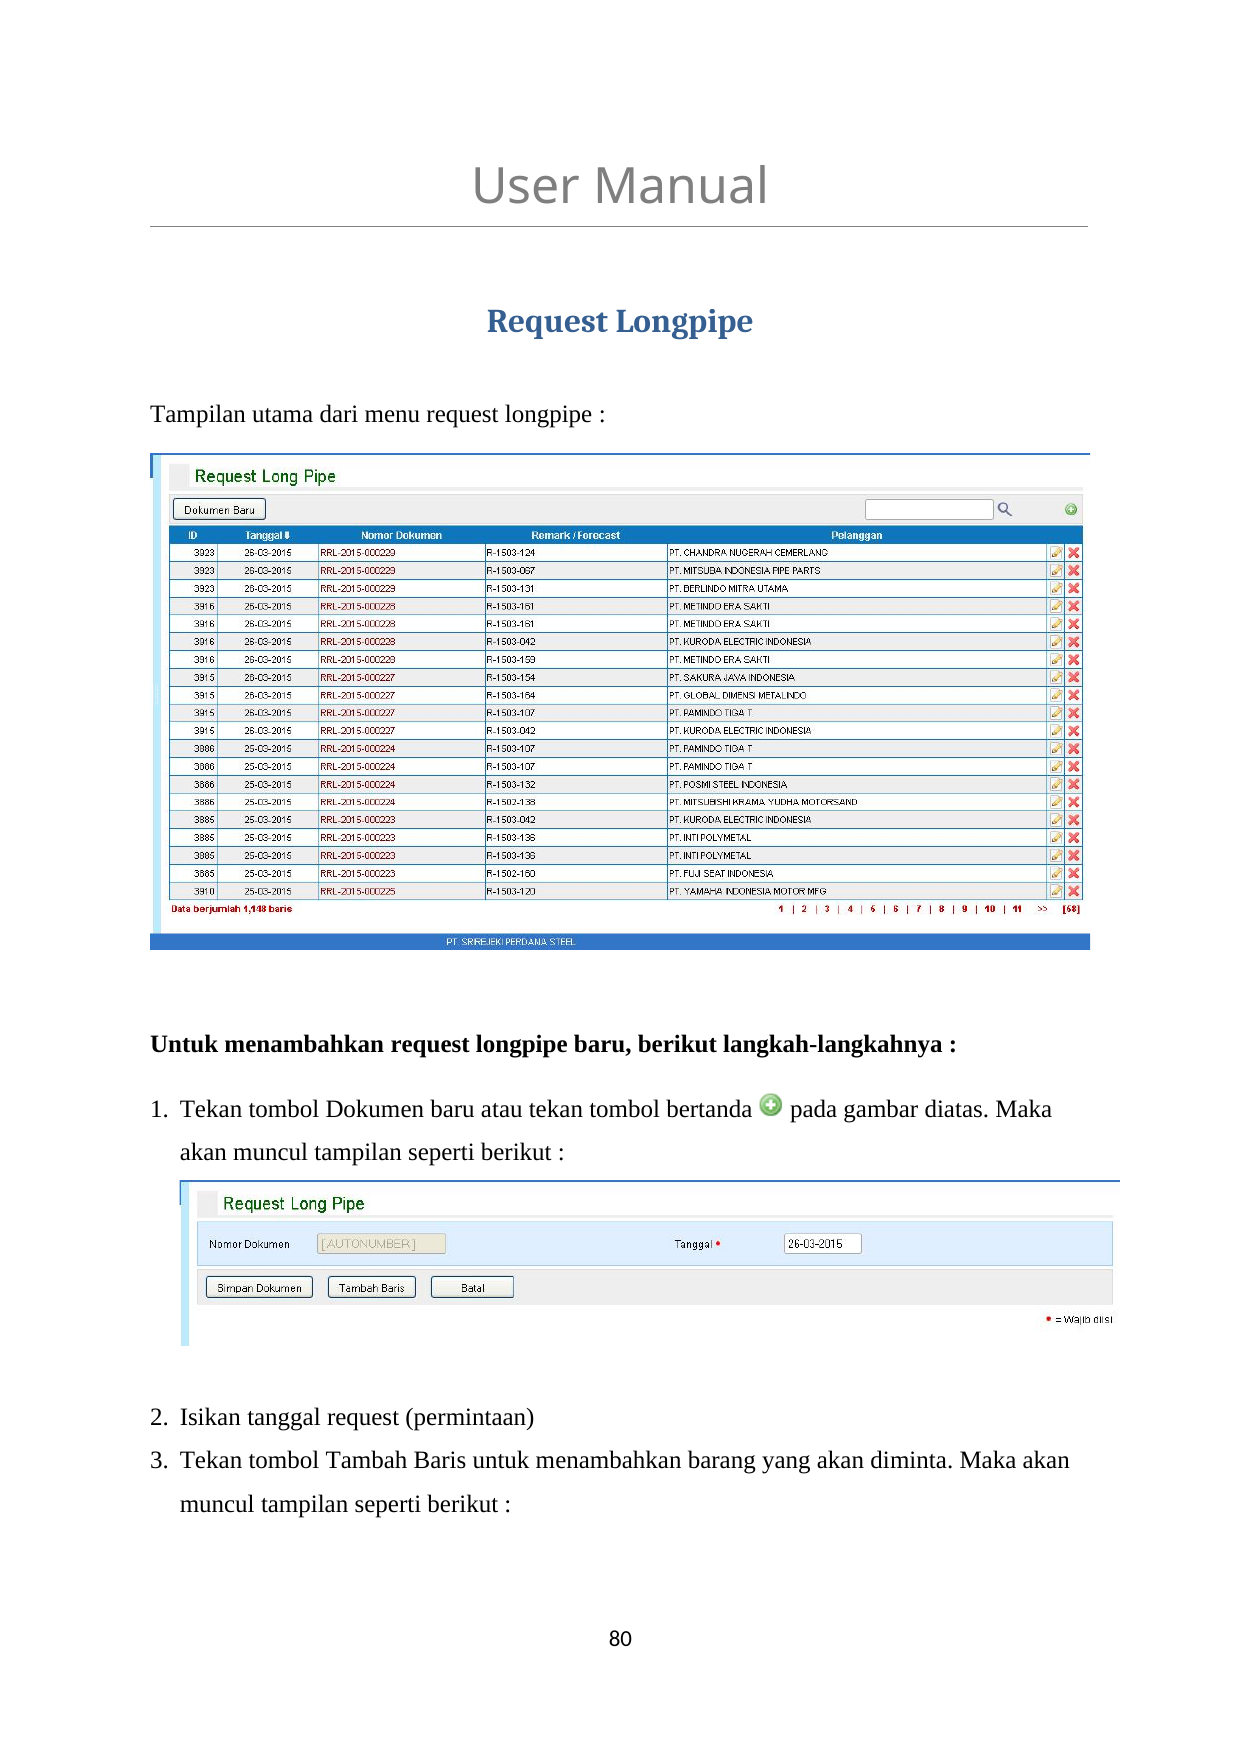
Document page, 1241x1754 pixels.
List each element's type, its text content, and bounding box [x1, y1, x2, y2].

text User Manual [150, 150, 1090, 218]
list Tekan tombol Tambah Baris untuk menambahkan barang yang akan diminta. Maka akan muncul tampilan seperti berikut : [150, 1446, 1090, 1517]
text Untuk menambahkan request longpipe baru, berikut langkah-langkahnya : [150, 1029, 1090, 1057]
picture [179, 1180, 1120, 1346]
picture [150, 453, 1091, 950]
picture [758, 1092, 784, 1118]
text Tampilan utama dari menu request longpipe : [150, 399, 1090, 428]
list Isikan tanggal request (permintaan) [150, 1402, 1090, 1431]
list Tekan tombol Dokumen baru atau tekan tombol bertanda pada gambar diatas. Maka akan muncul tampilan seperti berikut : [150, 1093, 1090, 1166]
subtitle Request Longpipe [150, 302, 1090, 341]
